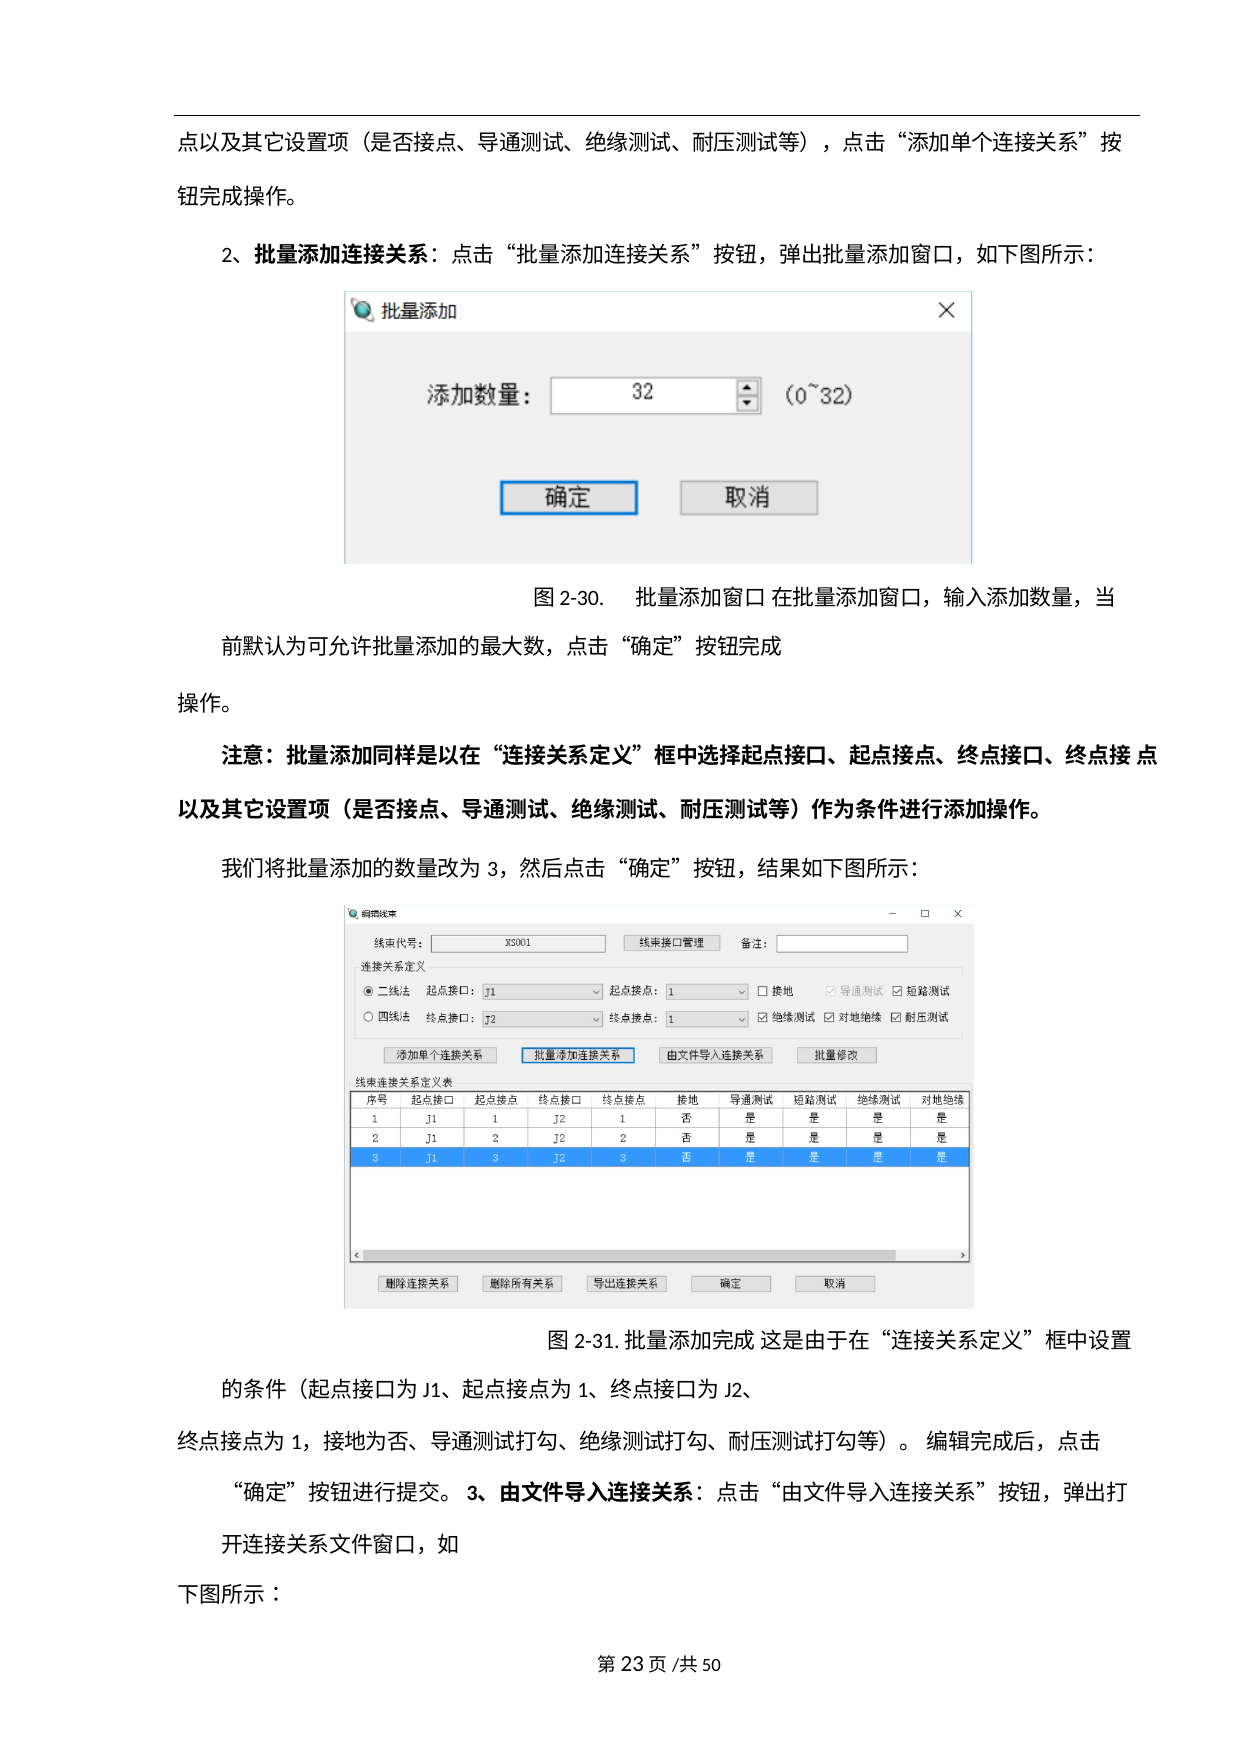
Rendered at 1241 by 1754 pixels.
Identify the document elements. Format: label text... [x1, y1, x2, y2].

text 图2-31. 批量添加完成 这是由于在“连接关系定义”框中设置的条件（起点接口为 J1、起点接点为 1、终点接口为 J2、 [221, 1323, 1149, 1404]
picture [344, 905, 974, 1309]
text 点以及其它设置项（是否接点、导通测试、绝缘测试、耐压测试等），点击“添加单个连接关系”按 钮完成操作。 [177, 125, 1137, 211]
subtitle 注意：批量添加同样是以在“连接关系定义”框中选择起点接口、起点接点、终点接口、终点接 点以及其它设置项（是否接点、导通测试、绝缘测试、耐压测试等）作为条件进行添加操作。 [177, 738, 1159, 824]
text 图2-30. 批量添加窗口 在批量添加窗口，输入添加数量，当前默认为可允许批量添加的最大数，点击“确定”按钮完成 [221, 580, 1137, 661]
text 操作。 [177, 686, 1137, 718]
text 终点接点为 1，接地为否、导通测试打勾、绝缘测试打勾、耐压测试打勾等）。 编辑完成后，点击“确定”按钮进行提交。 3、由文件导入连接关系：点击“由文件导入连接关系”按钮，弹出打开连接关系文件窗口，如 [177, 1424, 1137, 1559]
text 2、批量添加连接关系：点击“批量添加连接关系”按钮，弹出批量添加窗口，如下图所示： [221, 237, 1137, 269]
text 我们将批量添加的数量改为 3，然后点击“确定”按钮，结果如下图所示： [221, 851, 1137, 882]
picture [344, 291, 973, 564]
text 下图所示： [177, 1579, 1137, 1609]
